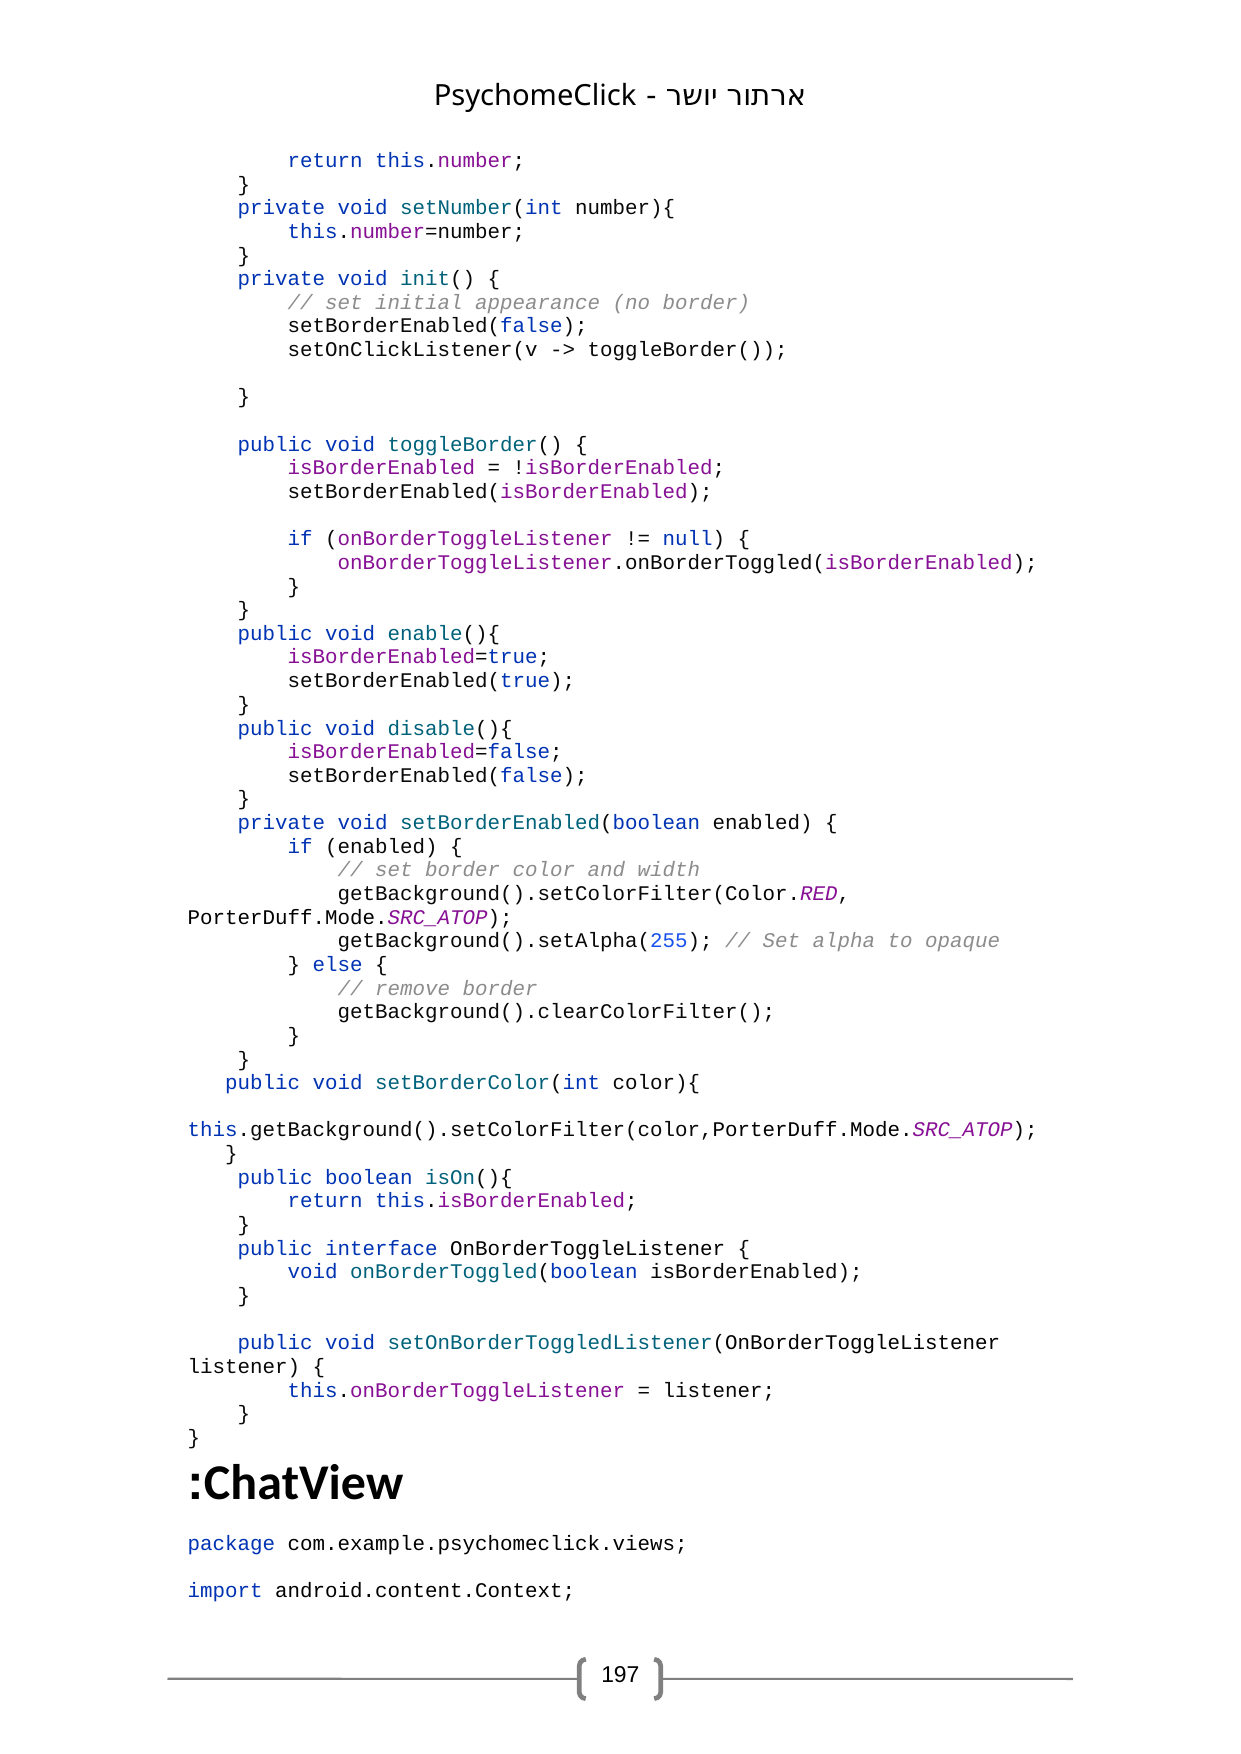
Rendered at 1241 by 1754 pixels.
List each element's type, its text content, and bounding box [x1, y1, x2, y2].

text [187, 150, 1053, 1451]
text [187, 1533, 1053, 1604]
text ChatView: [187, 1451, 1053, 1512]
